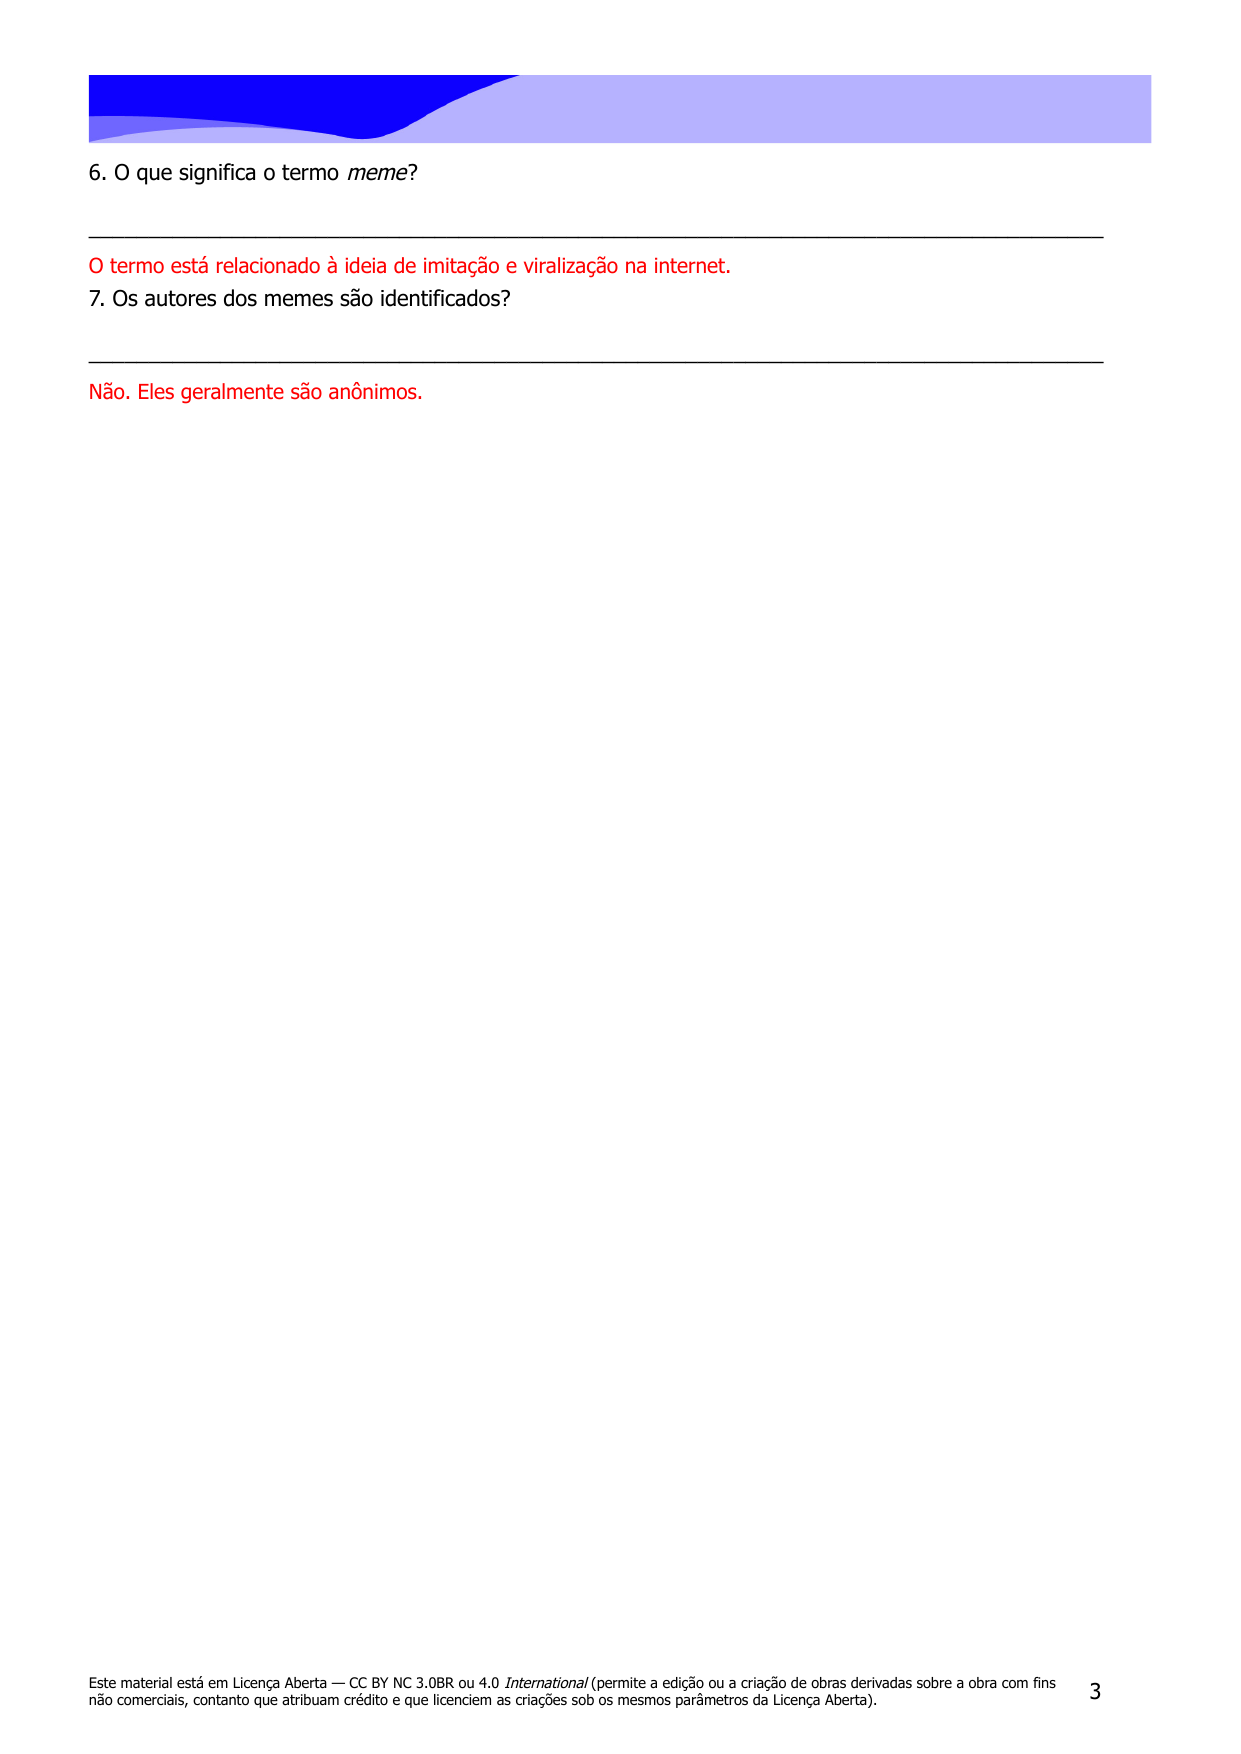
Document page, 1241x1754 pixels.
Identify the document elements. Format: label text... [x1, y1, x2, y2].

text O termo está relacionado à ideia de imitação e viralização na internet. [89, 253, 1152, 278]
text Não. Eles geralmente são anônimos. [89, 379, 1152, 404]
text _____________________________________________________________________________________ [89, 188, 1152, 247]
text 6. O que significa o termo meme? [89, 159, 1152, 185]
text 7. Os autores dos memes são identificados? [89, 284, 1152, 311]
picture [88, 75, 1152, 156]
text _____________________________________________________________________________________ [89, 314, 1152, 373]
